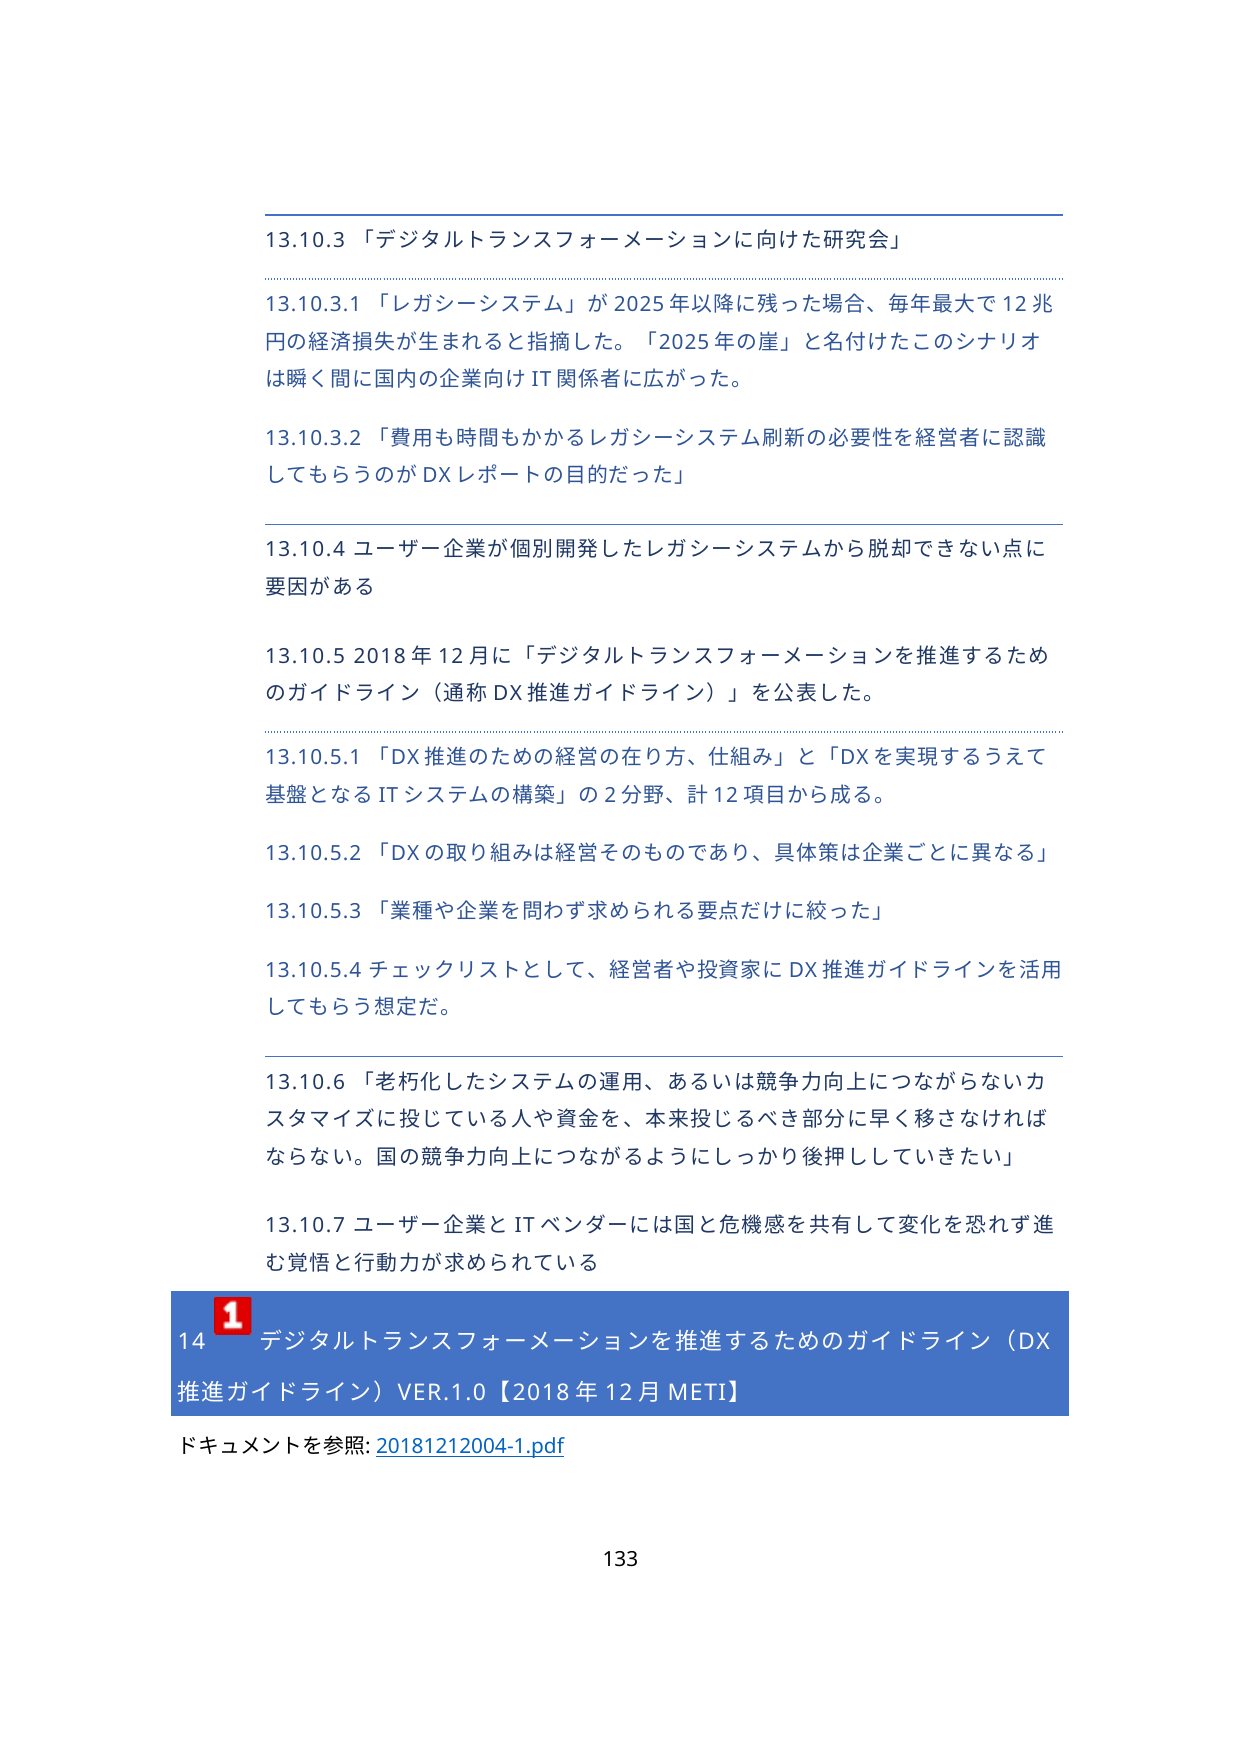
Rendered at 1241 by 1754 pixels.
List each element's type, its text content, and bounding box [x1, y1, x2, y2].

text 「業種や企業を問わず求められる要点だけに絞った」 [265, 885, 1063, 929]
picture [214, 1297, 252, 1335]
text 2018年12月に「デジタルトランスフォーメーションを推進するためのガイドライン（通称DX推進ガイドライン）」を公表した。 [265, 630, 1063, 710]
text デジタルトランスフォーメーションを推進するためのガイドライン（DX推進ガイドライン）Ver.1.0【2018年12月METI】 [177, 1297, 1063, 1409]
text 「老朽化したシステムの運用、あるいは競争力向上につながらないカスタマイズに投じている人や資金を、本来投じるべき部分に早く移さなければならない。国の競争力向上につながるようにしっかり後押ししていきたい」 [265, 1057, 1063, 1174]
text ユーザー企業が個別開発したレガシーシステムから脱却できない点に要因がある [265, 525, 1063, 604]
text 「レガシーシステム」が2025年以降に残った場合、毎年最大で12兆円の経済損失が生まれると指摘した。「2025年の崖」と名付けたこのシナリオは瞬く間に国内の企業向けIT関係者に広がった。 [265, 278, 1063, 396]
text 「DX推進のための経営の在り方、仕組み」と「DXを実現するうえて基盤となるITシステムの構築」の2分野、計12項目から成る。 [265, 731, 1063, 812]
text ドキュメントを参照: 20181212004-1.pdf [177, 1426, 1063, 1463]
text チェックリストとして、経営者や投資家にDX推進ガイドラインを活用してもらう想定だ。 [265, 944, 1063, 1024]
text 「デジタルトランスフォーメーションに向けた研究会」 [265, 216, 1063, 257]
text 「DXの取り組みは経営そのものであり、具体策は企業ごとに異なる」 [265, 827, 1063, 870]
text 「費用も時間もかかるレガシーシステム刷新の必要性を経営者に認識してもらうのがDXレポートの目的だった」 [265, 411, 1063, 492]
text ユーザー企業とITベンダーには国と危機感を共有して変化を恐れず進む覚悟と行動力が求められている [265, 1199, 1063, 1280]
